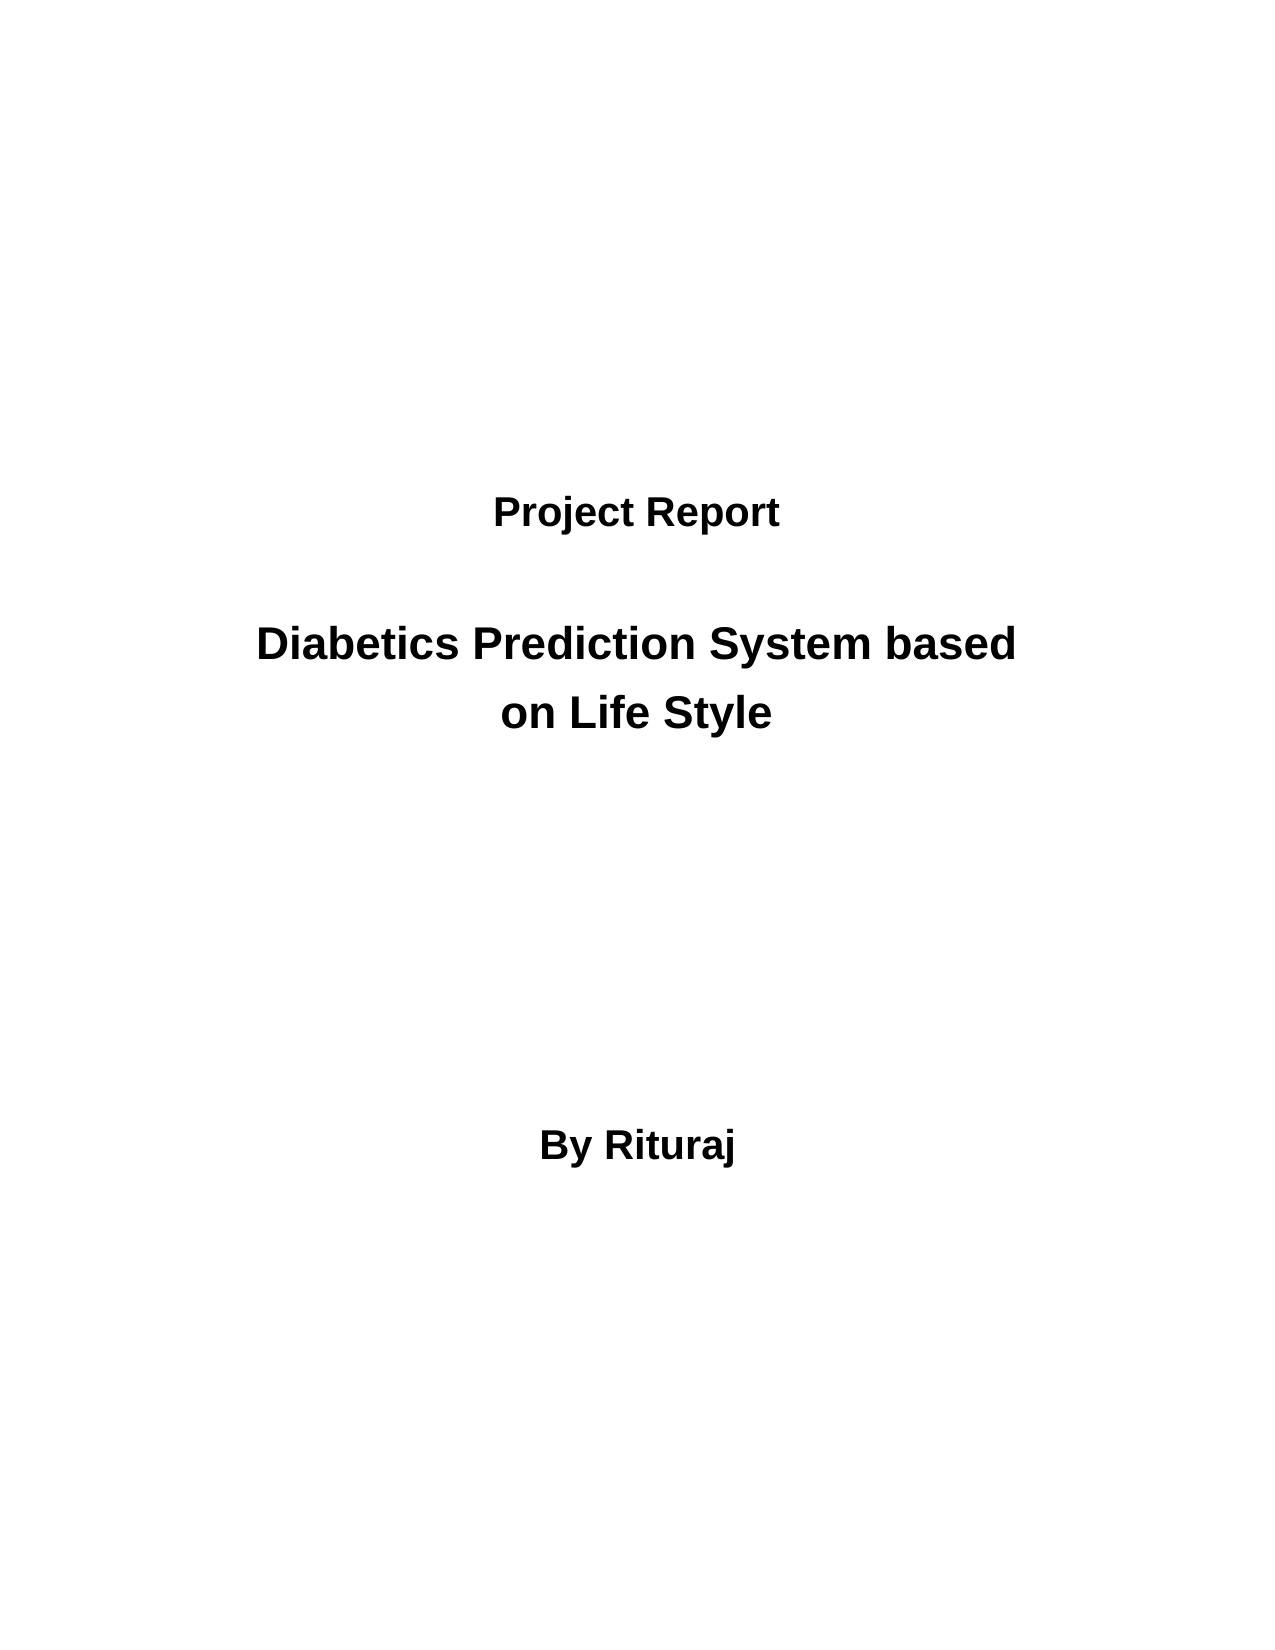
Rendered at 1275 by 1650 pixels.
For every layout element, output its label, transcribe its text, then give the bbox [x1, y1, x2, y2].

text By Rituraj [150, 1120, 1125, 1168]
text Project Report [150, 487, 1123, 535]
text on Life Style [150, 686, 1123, 739]
text Diabetics Prediction System based [150, 617, 1123, 669]
